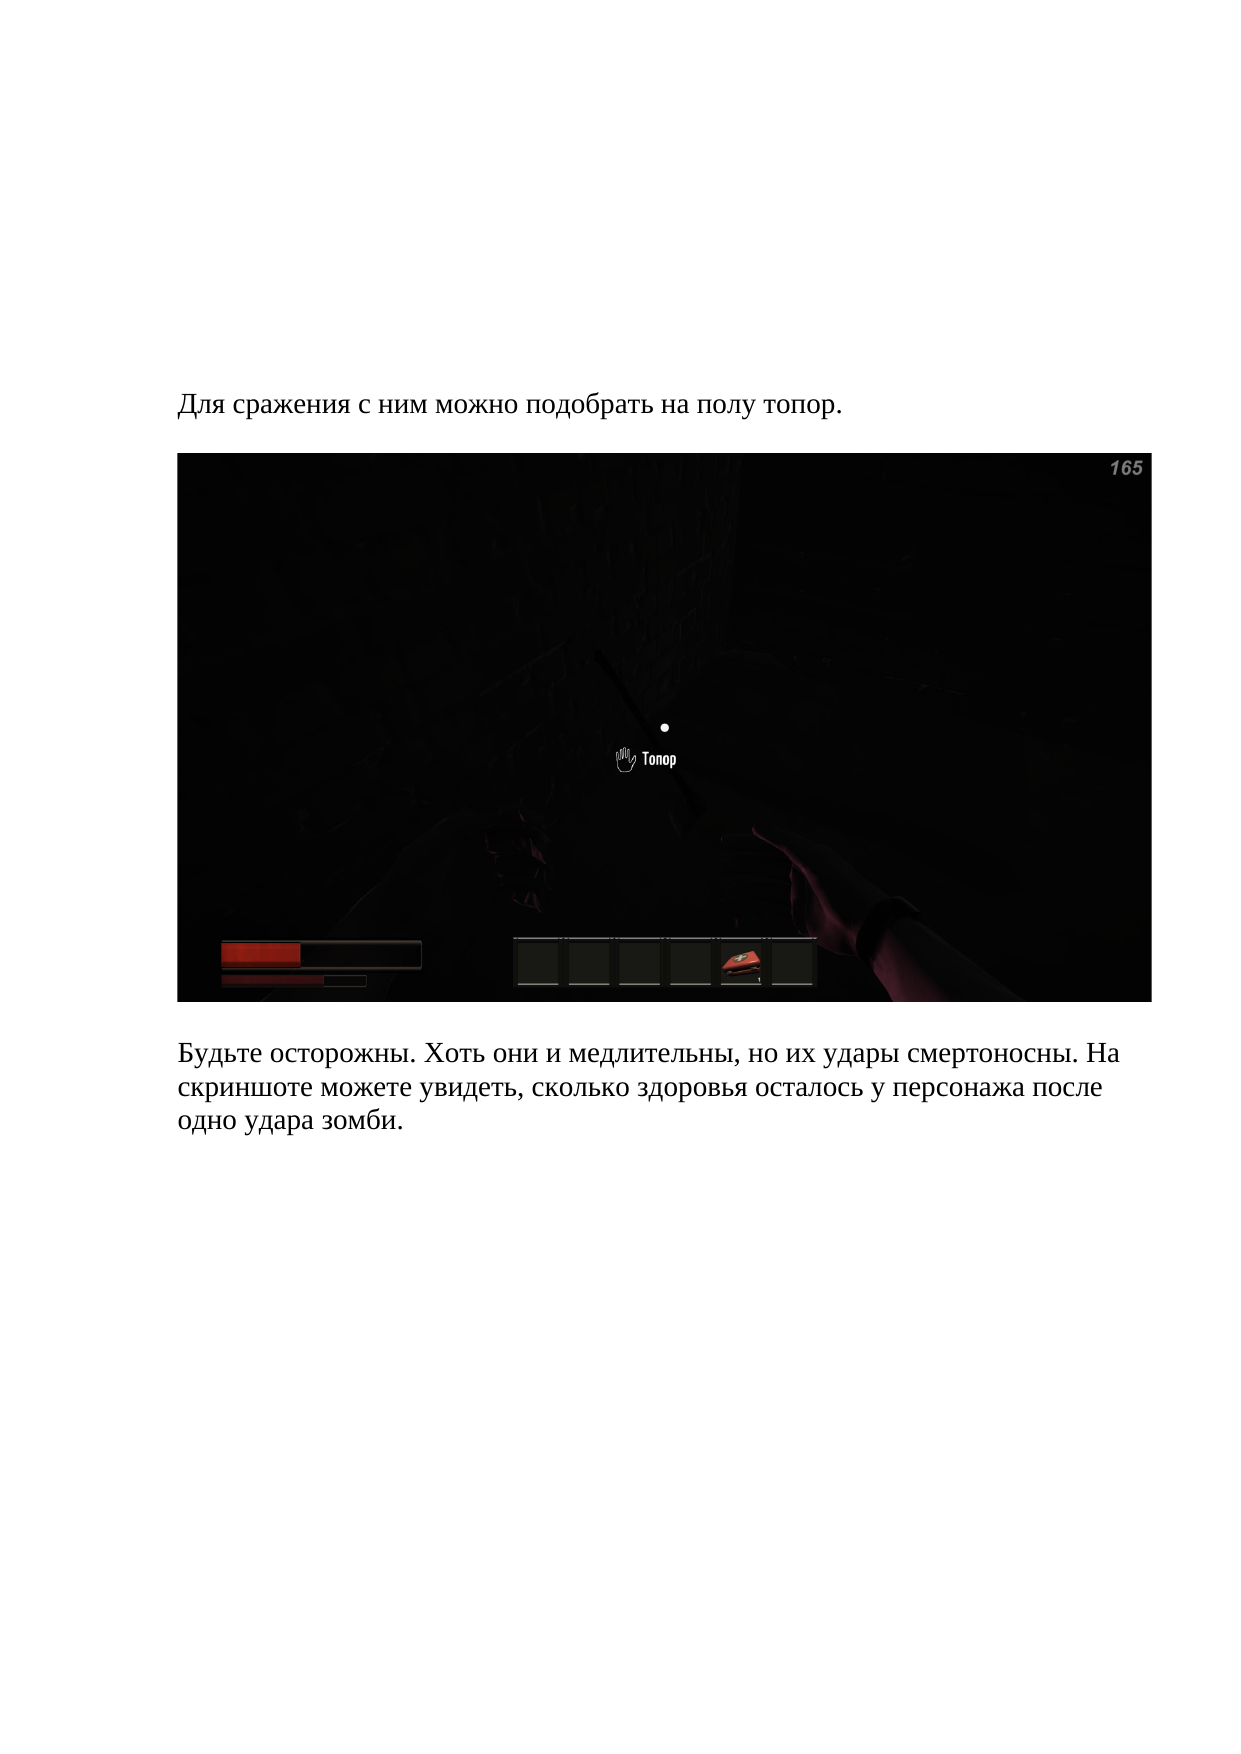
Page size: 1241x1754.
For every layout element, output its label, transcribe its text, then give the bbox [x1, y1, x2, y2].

text Для сражения с ним можно подобрать на полу топор. [177, 386, 1152, 420]
text Будьте осторожны. Хоть они и медлительны, но их удары смертоносны. На скриншоте можете увидеть, сколько здоровья осталось у персонажа после одно удара зомби. [177, 1035, 1152, 1136]
picture [177, 453, 1152, 1002]
